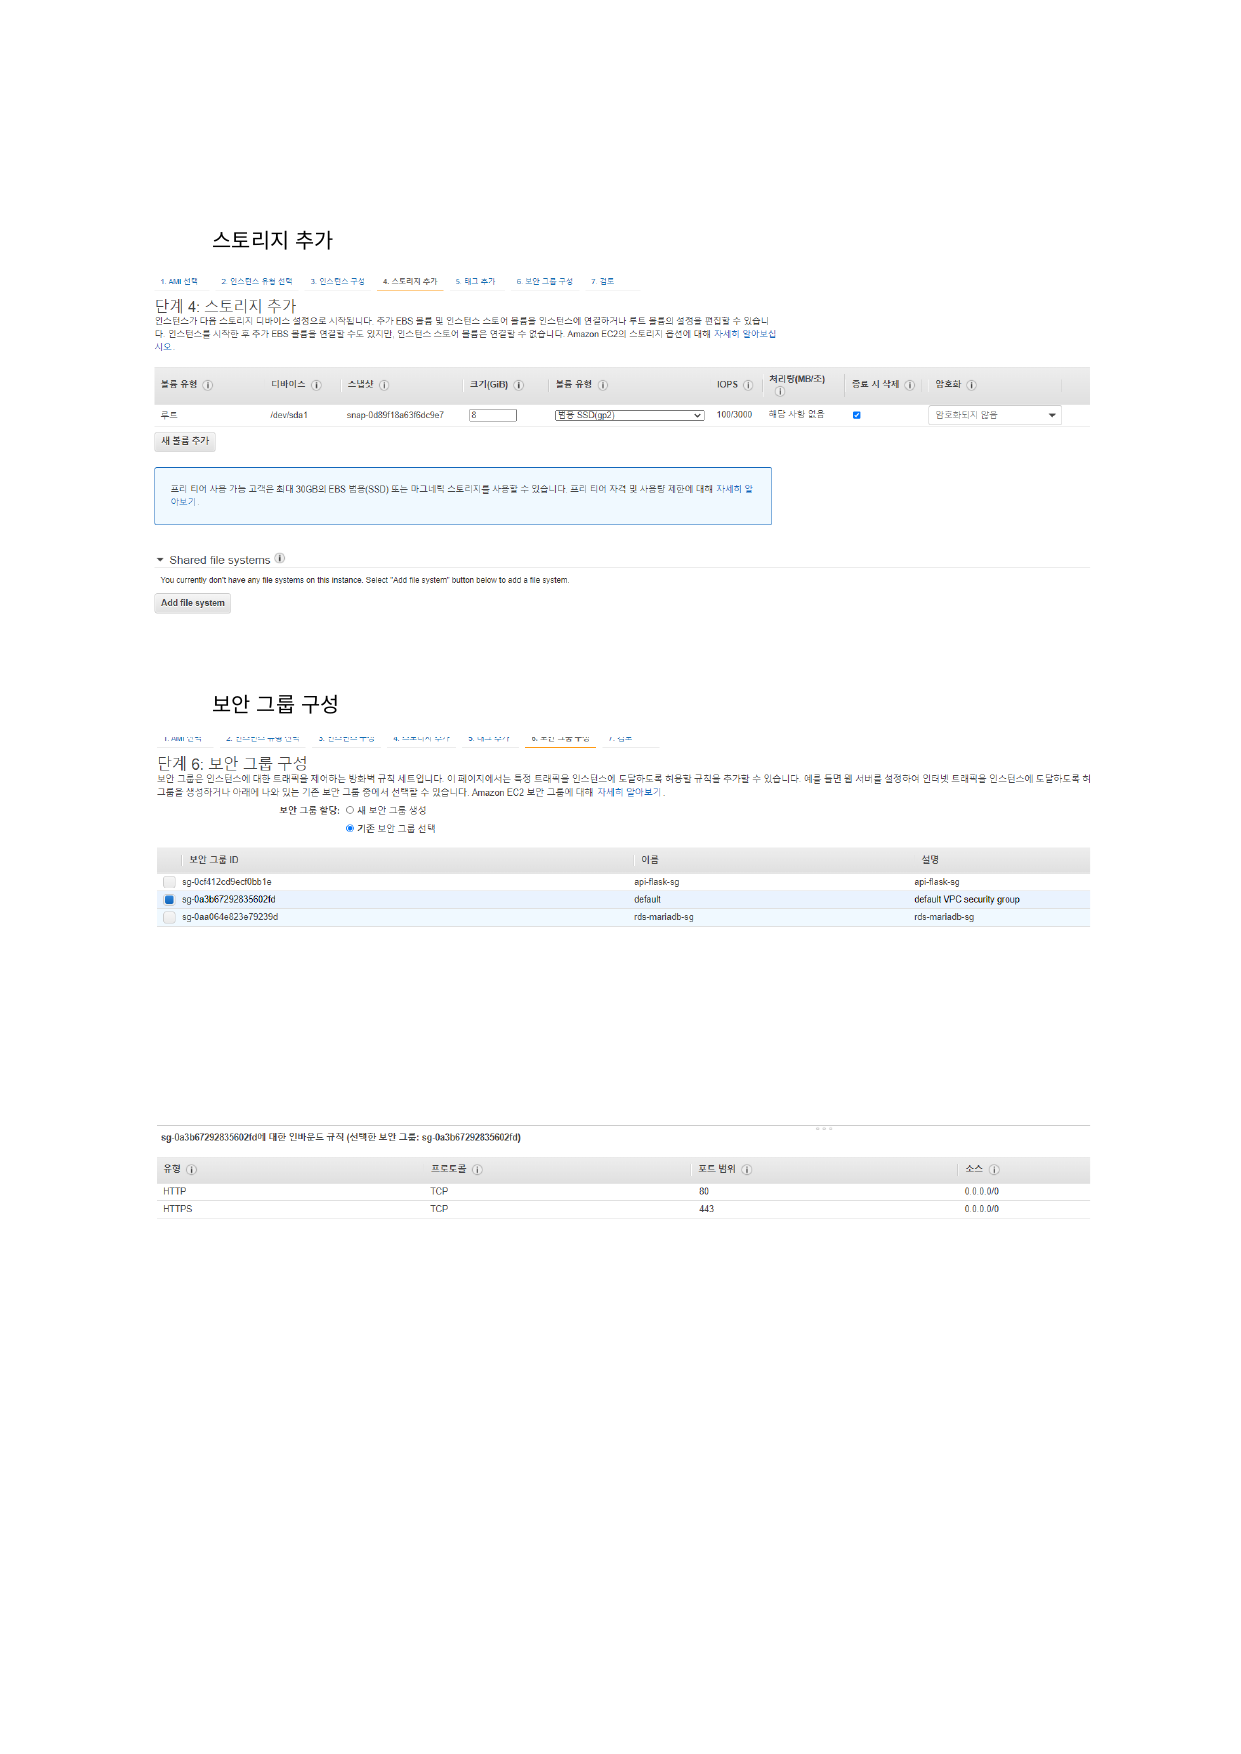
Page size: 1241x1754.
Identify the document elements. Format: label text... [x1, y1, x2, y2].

picture [150, 737, 1091, 1254]
subtitle 보안 그룹 구성 [212, 688, 1090, 718]
picture [150, 273, 1091, 622]
subtitle 스토리지 추가 [212, 224, 1090, 255]
